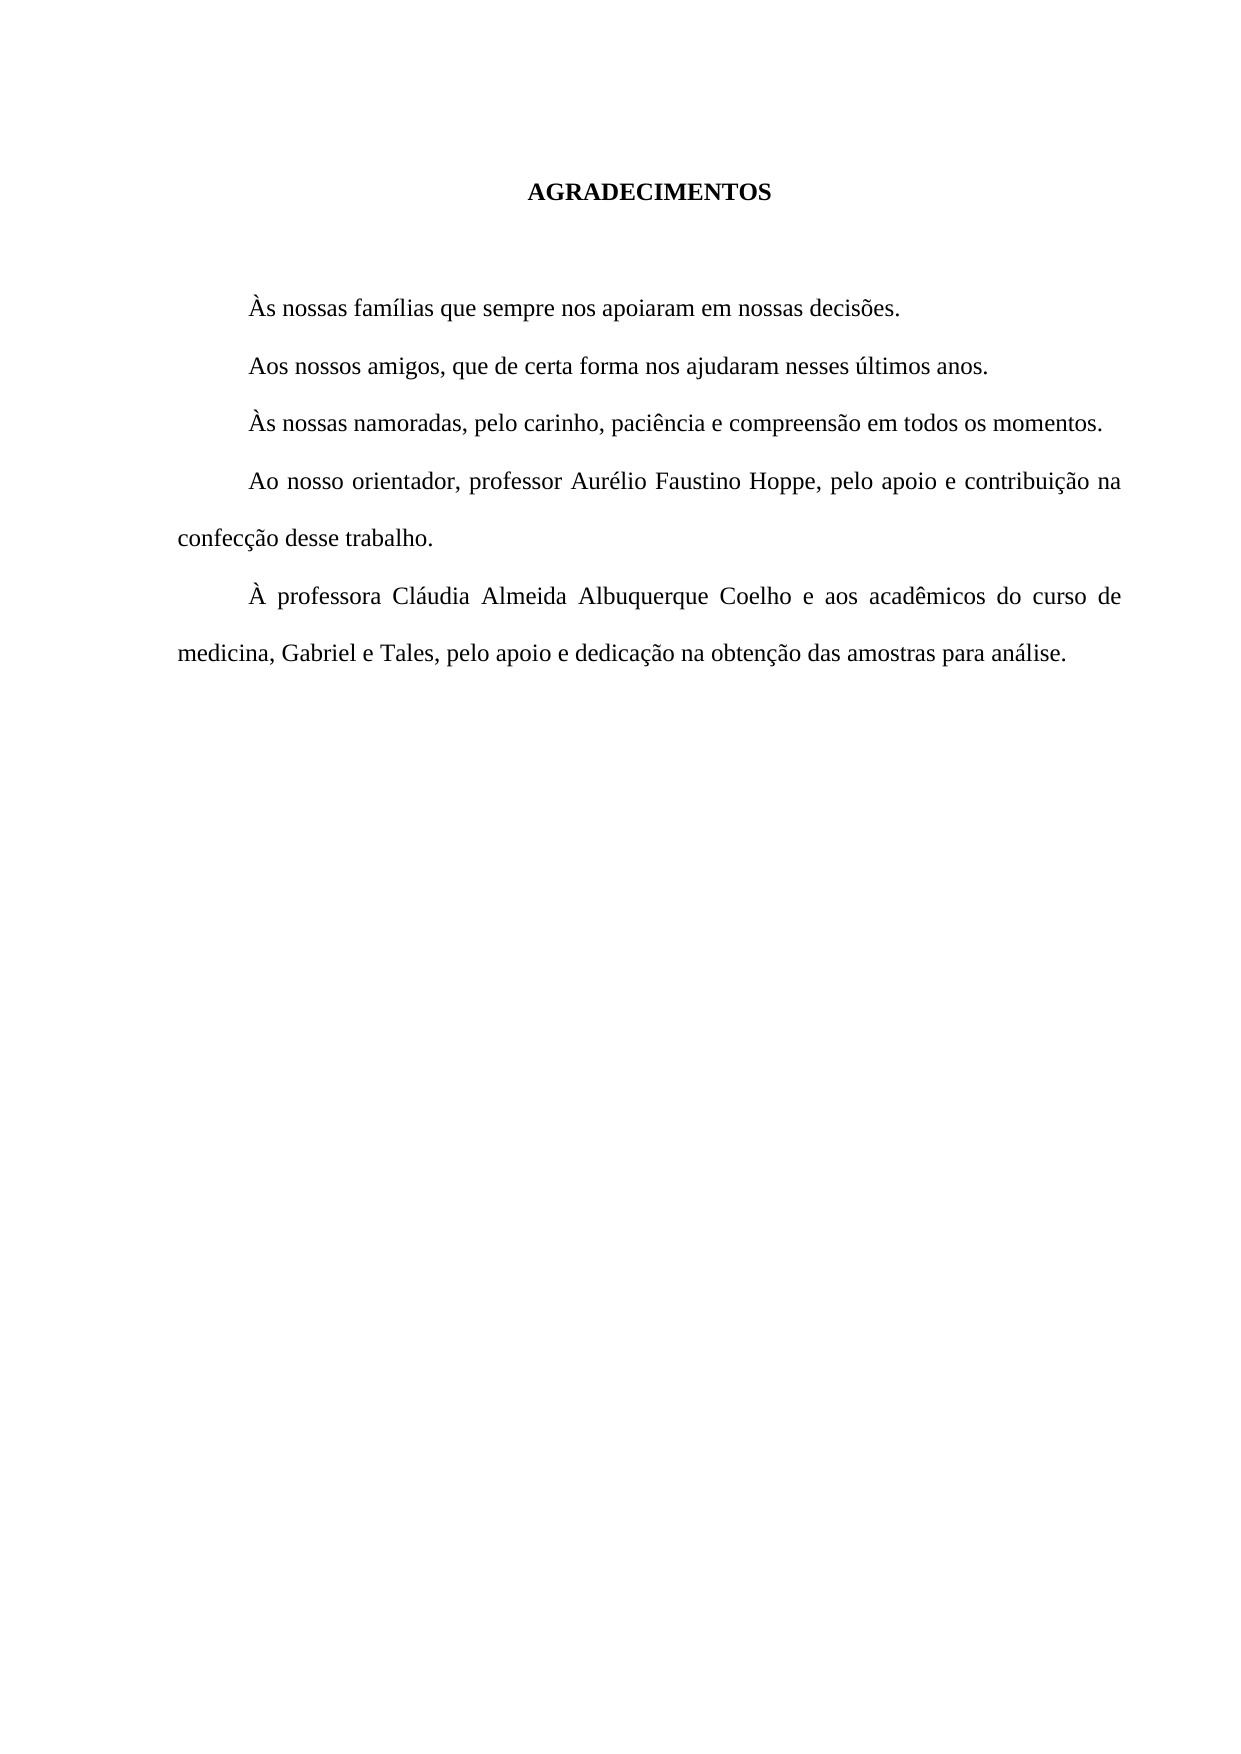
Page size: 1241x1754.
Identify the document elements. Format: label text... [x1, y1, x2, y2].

text Aos nossos amigos, que de certa forma nos ajudaram nesses últimos anos. [177, 351, 1122, 380]
text Às nossas famílias que sempre nos apoiaram em nossas decisões. [177, 293, 1122, 322]
text À professora Cláudia Almeida Albuquerque Coelho e aos acadêmicos do curso de medicina, Gabriel e Tales, pelo apoio e dedicação na obtenção das amostras para análise. [177, 581, 1122, 667]
text AGRADECIMENTOS [177, 177, 1122, 206]
text Às nossas namoradas, pelo carinho, paciência e compreensão em todos os momentos. [177, 408, 1122, 437]
text Ao nosso orientador, professor Aurélio Faustino Hoppe, pelo apoio e contribuição na confecção desse trabalho. [177, 466, 1122, 552]
